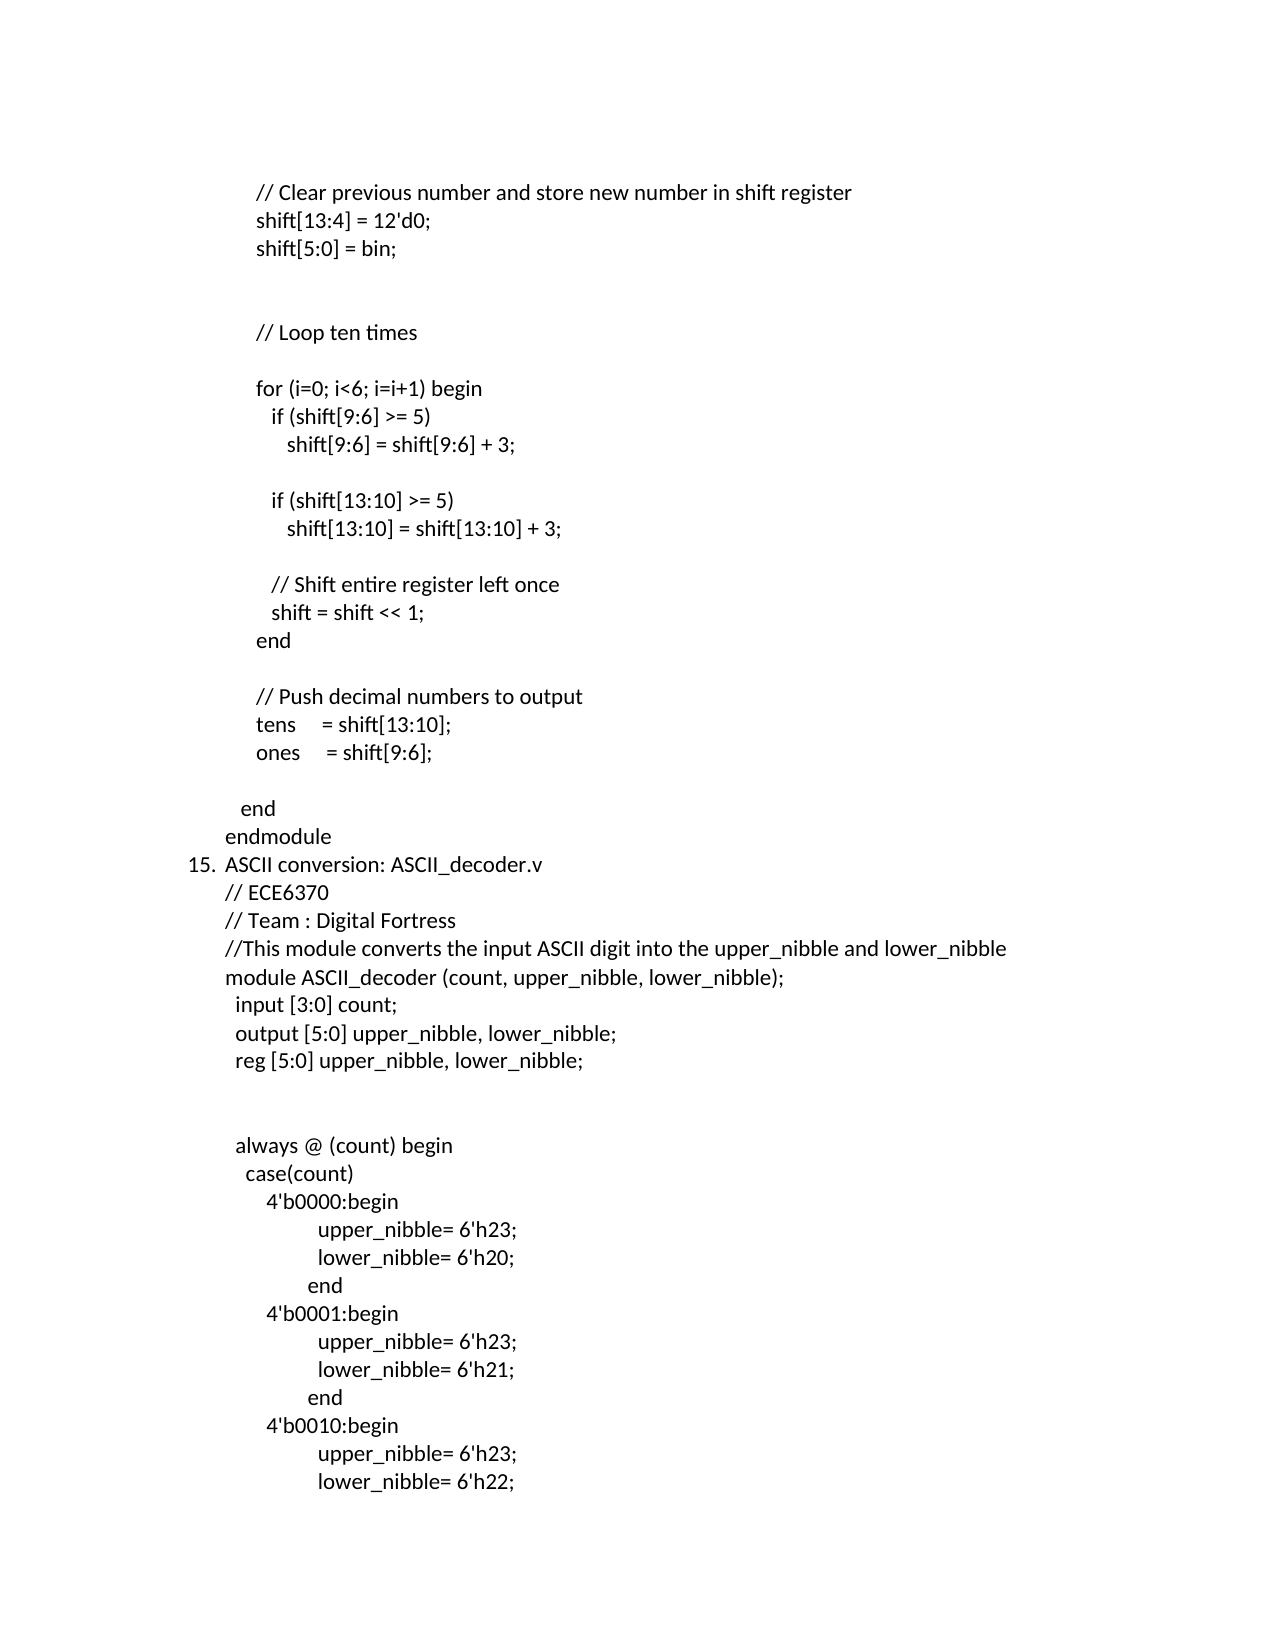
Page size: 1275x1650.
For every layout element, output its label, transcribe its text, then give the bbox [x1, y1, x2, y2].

list reg [5:0] upper_nibble, lower_nibble; [225, 1047, 1270, 1075]
list case(count) [225, 1159, 1270, 1187]
list lower_nibble= 6'h22; [225, 1467, 1270, 1495]
list upper_nibble= 6'h23; [225, 1327, 1270, 1355]
list // ECE6370 [225, 878, 1270, 907]
list upper_nibble= 6'h23; [225, 1215, 1270, 1243]
list end [225, 794, 1270, 822]
list // Loop ten times [225, 318, 1270, 346]
list output [5:0] upper_nibble, lower_nibble; [225, 1019, 1270, 1047]
list 4'b0000:begin [225, 1187, 1270, 1215]
list // Shift entire register left once [225, 570, 1270, 598]
list ASCII conversion: ASCII_decoder.v [187, 851, 1270, 878]
list module ASCII_decoder (count, upper_nibble, lower_nibble); [225, 963, 1270, 991]
list //This module converts the input ASCII digit into the upper_nibble and lower_nibble [225, 934, 1270, 963]
list shift = shift << 1; [225, 598, 1270, 626]
list end [225, 626, 1270, 654]
list lower_nibble= 6'h20; [225, 1243, 1270, 1271]
list always @ (count) begin [225, 1131, 1270, 1159]
list tens = shift[13:10]; [225, 710, 1270, 738]
list ones = shift[9:6]; [225, 738, 1270, 766]
list shift[5:0] = bin; [225, 234, 1270, 262]
list input [3:0] count; [225, 991, 1270, 1019]
list shift[9:6] = shift[9:6] + 3; [225, 430, 1270, 458]
list 4'b0001:begin [225, 1299, 1270, 1327]
list // Clear previous number and store new number in shift register [225, 178, 1270, 206]
list upper_nibble= 6'h23; [225, 1439, 1270, 1467]
list for (i=0; i<6; i=i+1) begin [225, 374, 1270, 402]
list // Push decimal numbers to output [225, 682, 1270, 710]
list lower_nibble= 6'h21; [225, 1355, 1270, 1383]
list if (shift[9:6] >= 5) [225, 402, 1270, 430]
list // Team : Digital Fortress [225, 907, 1270, 934]
list shift[13:4] = 12'd0; [225, 206, 1270, 234]
list endmodule [225, 822, 1270, 851]
list end [225, 1271, 1270, 1299]
list 4'b0010:begin [225, 1411, 1270, 1439]
list end [225, 1383, 1270, 1411]
list if (shift[13:10] >= 5) [225, 486, 1270, 514]
list shift[13:10] = shift[13:10] + 3; [225, 514, 1270, 542]
